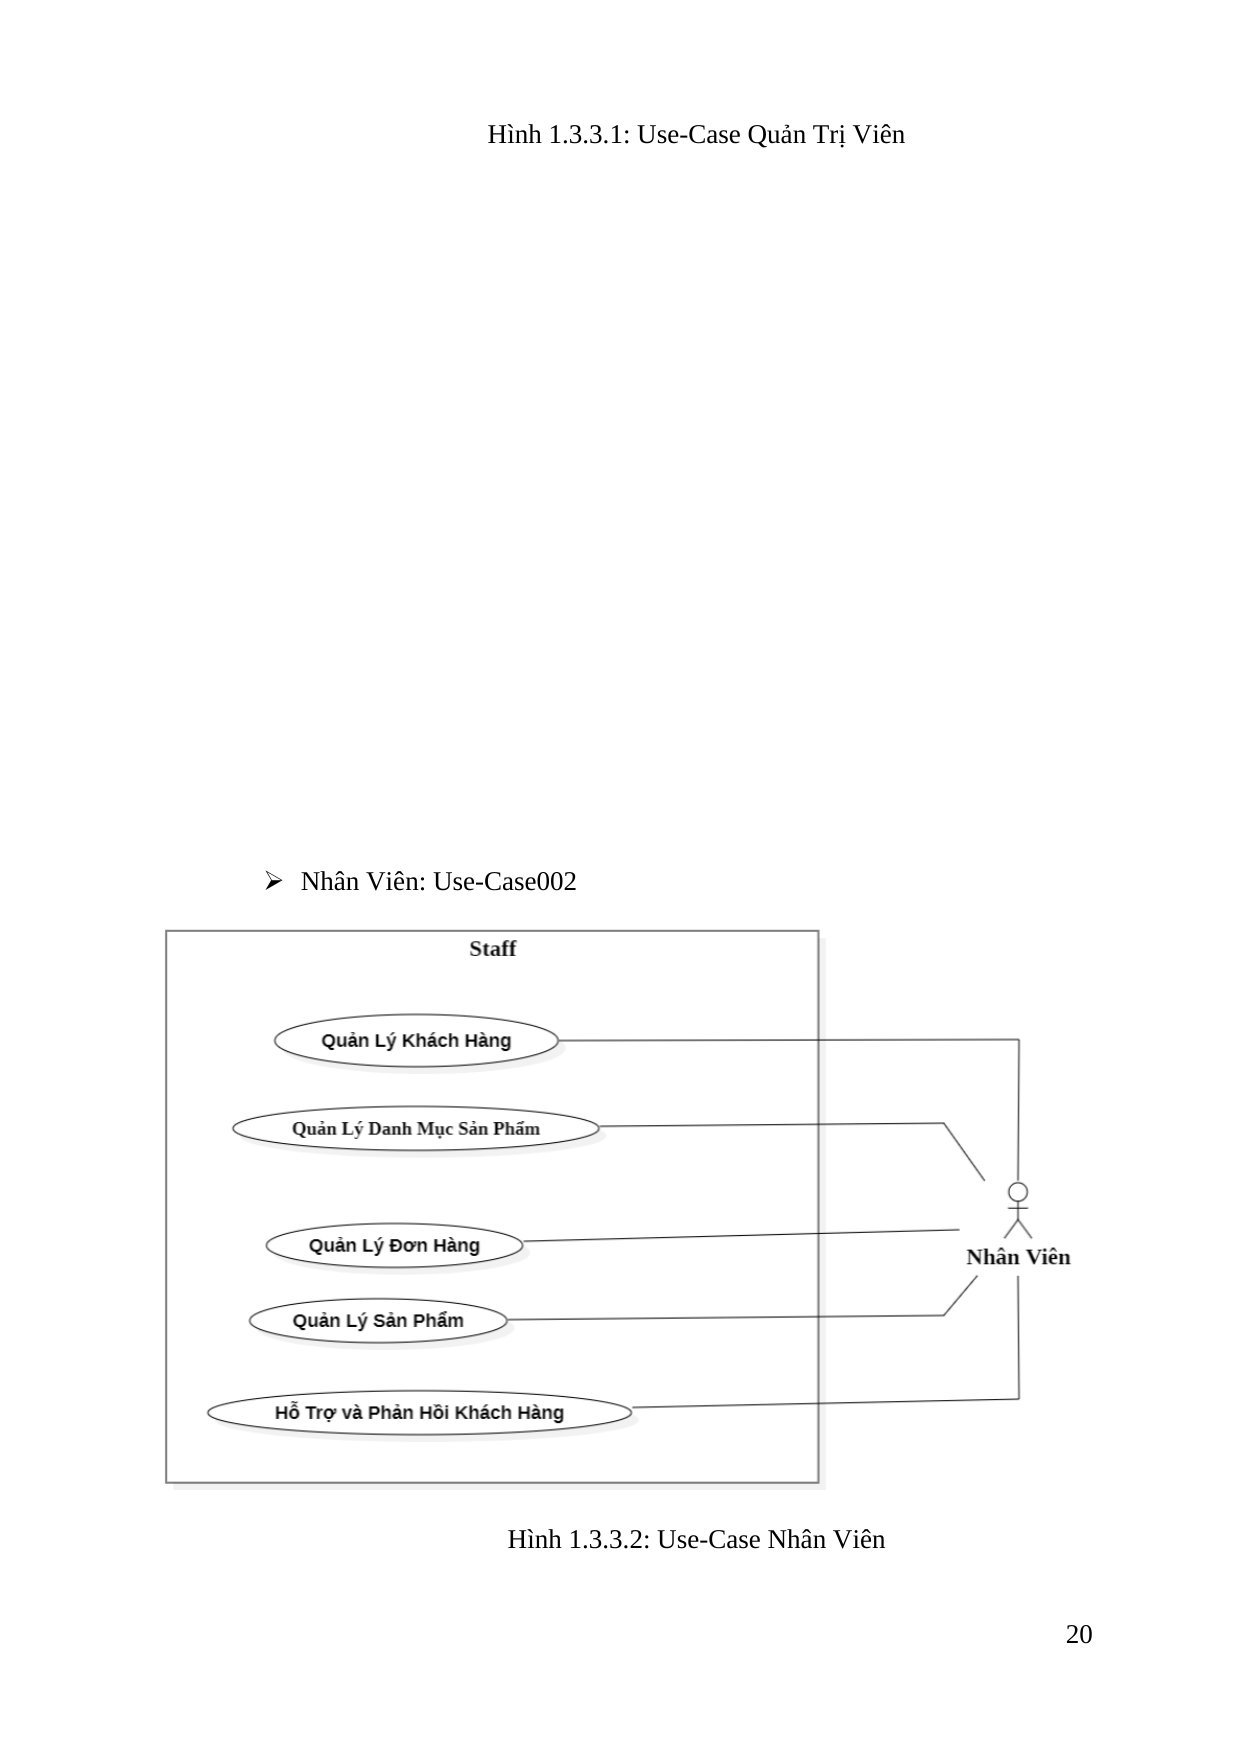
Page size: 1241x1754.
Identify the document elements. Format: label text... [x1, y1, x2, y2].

list Hình 1.3.3.1: Use-Case Quản Trị Viên [301, 118, 1092, 149]
list Hình 1.3.3.2: Use-Case Nhân Viên [301, 1524, 1092, 1555]
list Nhân Viên: Use-Case002 [263, 865, 1092, 896]
